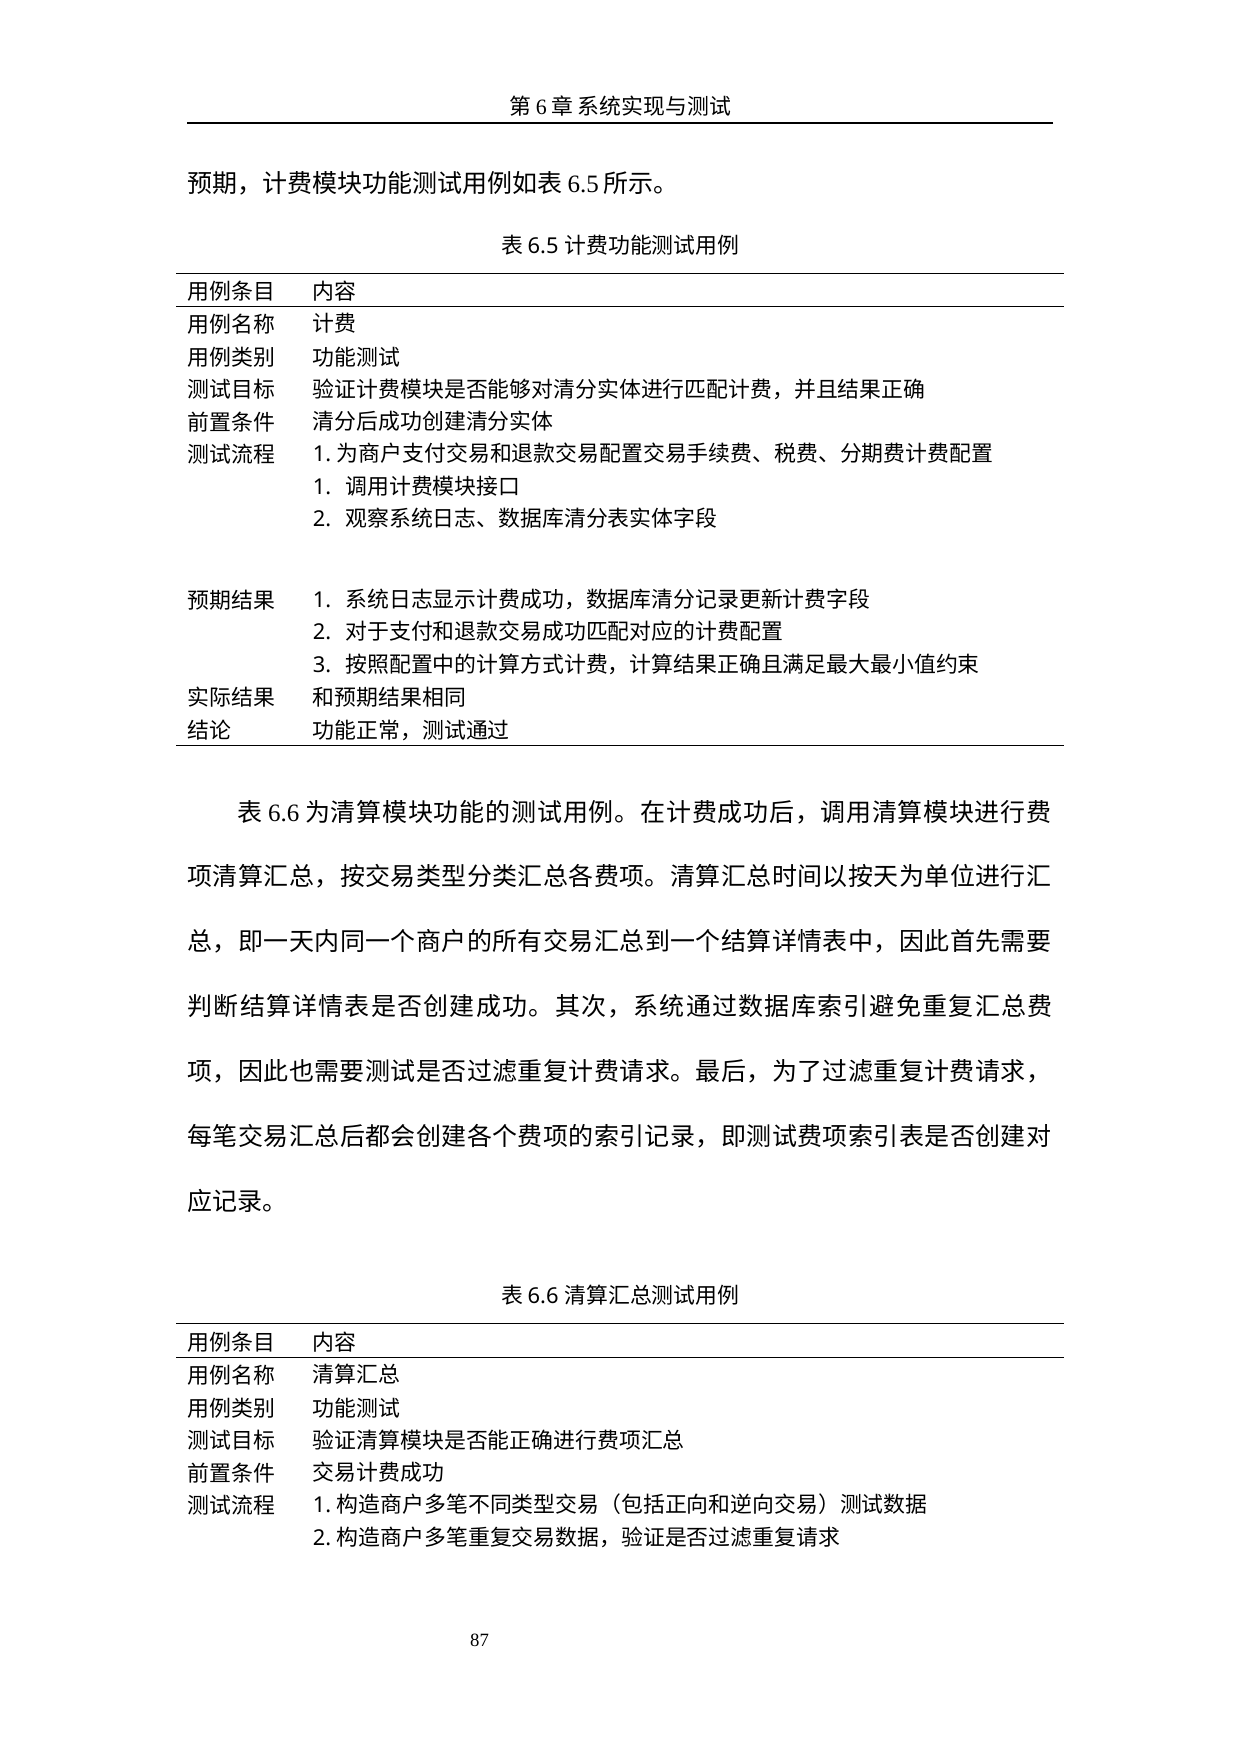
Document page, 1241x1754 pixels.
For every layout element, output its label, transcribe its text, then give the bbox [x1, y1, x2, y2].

table_header 内容 [301, 1324, 1064, 1357]
table_cell 用例名称 [176, 307, 301, 339]
table_cell 用例类别 [176, 340, 301, 372]
table_cell 为商户支付交易和退款交易配置交易手续费、税费、分期费计费配置 调用计费模块接口 观察系统日志、数据库清分表实体字段 [301, 437, 1064, 582]
table_cell 前置条件 [176, 405, 301, 437]
table_cell 前置条件 [176, 1455, 301, 1488]
table_cell 测试流程 [176, 1488, 301, 1553]
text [187, 150, 1053, 215]
table_cell 清分后成功创建清分实体 [301, 405, 1064, 437]
table_cell 功能测试 [301, 340, 1064, 372]
table_header 用例条目 [176, 274, 301, 306]
table_cell 预期结果 [176, 582, 301, 680]
table_cell 实际结果 [176, 680, 301, 712]
table_cell 系统日志显示计费成功，数据库清分记录更新计费字段 对于支付和退款交易成功匹配对应的计费配置 按照配置中的计算方式计费，计算结果正确且满足最大最小值约束 [301, 582, 1064, 680]
table_cell 和预期结果相同 [301, 680, 1064, 712]
table_header 内容 [301, 274, 1064, 306]
table_cell 用例类别 [176, 1390, 301, 1423]
table_cell 测试目标 [176, 372, 301, 404]
table_cell 计费 [301, 307, 1064, 339]
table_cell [301, 1488, 1064, 1553]
table_cell 验证计费模块是否能够对清分实体进行匹配计费，并且结果正确 [301, 372, 1064, 404]
table_cell 交易计费成功 [301, 1455, 1064, 1488]
text 表6.6 清算汇总测试用例 [187, 1278, 1053, 1311]
table_cell 用例名称 [176, 1358, 301, 1390]
table_cell 测试目标 [176, 1423, 301, 1455]
table_cell 功能测试 [301, 1390, 1064, 1423]
text 表6.6为清算模块功能的测试用例。在计费成功后，调用清算模块进行费项清算汇总，按交易类型分类汇总各费项。清算汇总时间以按天为单位进行汇总，即一天内同一个商户的所有交易汇总到一个结算详情表中，因此首先需要判断结算详情表是否创建成功。其次，系统通过数据库索引避免重复汇总费项，因此也需要测试是否过滤重复计费请求。最后，为了过滤重复计费请求，每笔交易汇总后都会创建各个费项的索引记录，即测试费项索引表是否创建对应记录。 [187, 778, 1053, 1233]
table_cell 测试流程 [176, 437, 301, 582]
table_cell 清算汇总 [301, 1358, 1064, 1390]
text 表6.5 计费功能测试用例 [187, 227, 1053, 260]
table_cell 验证清算模块是否能正确进行费项汇总 [301, 1423, 1064, 1455]
table_cell 结论 [176, 712, 301, 745]
table_cell 功能正常，测试通过 [301, 712, 1064, 745]
table_header 用例条目 [176, 1324, 301, 1357]
